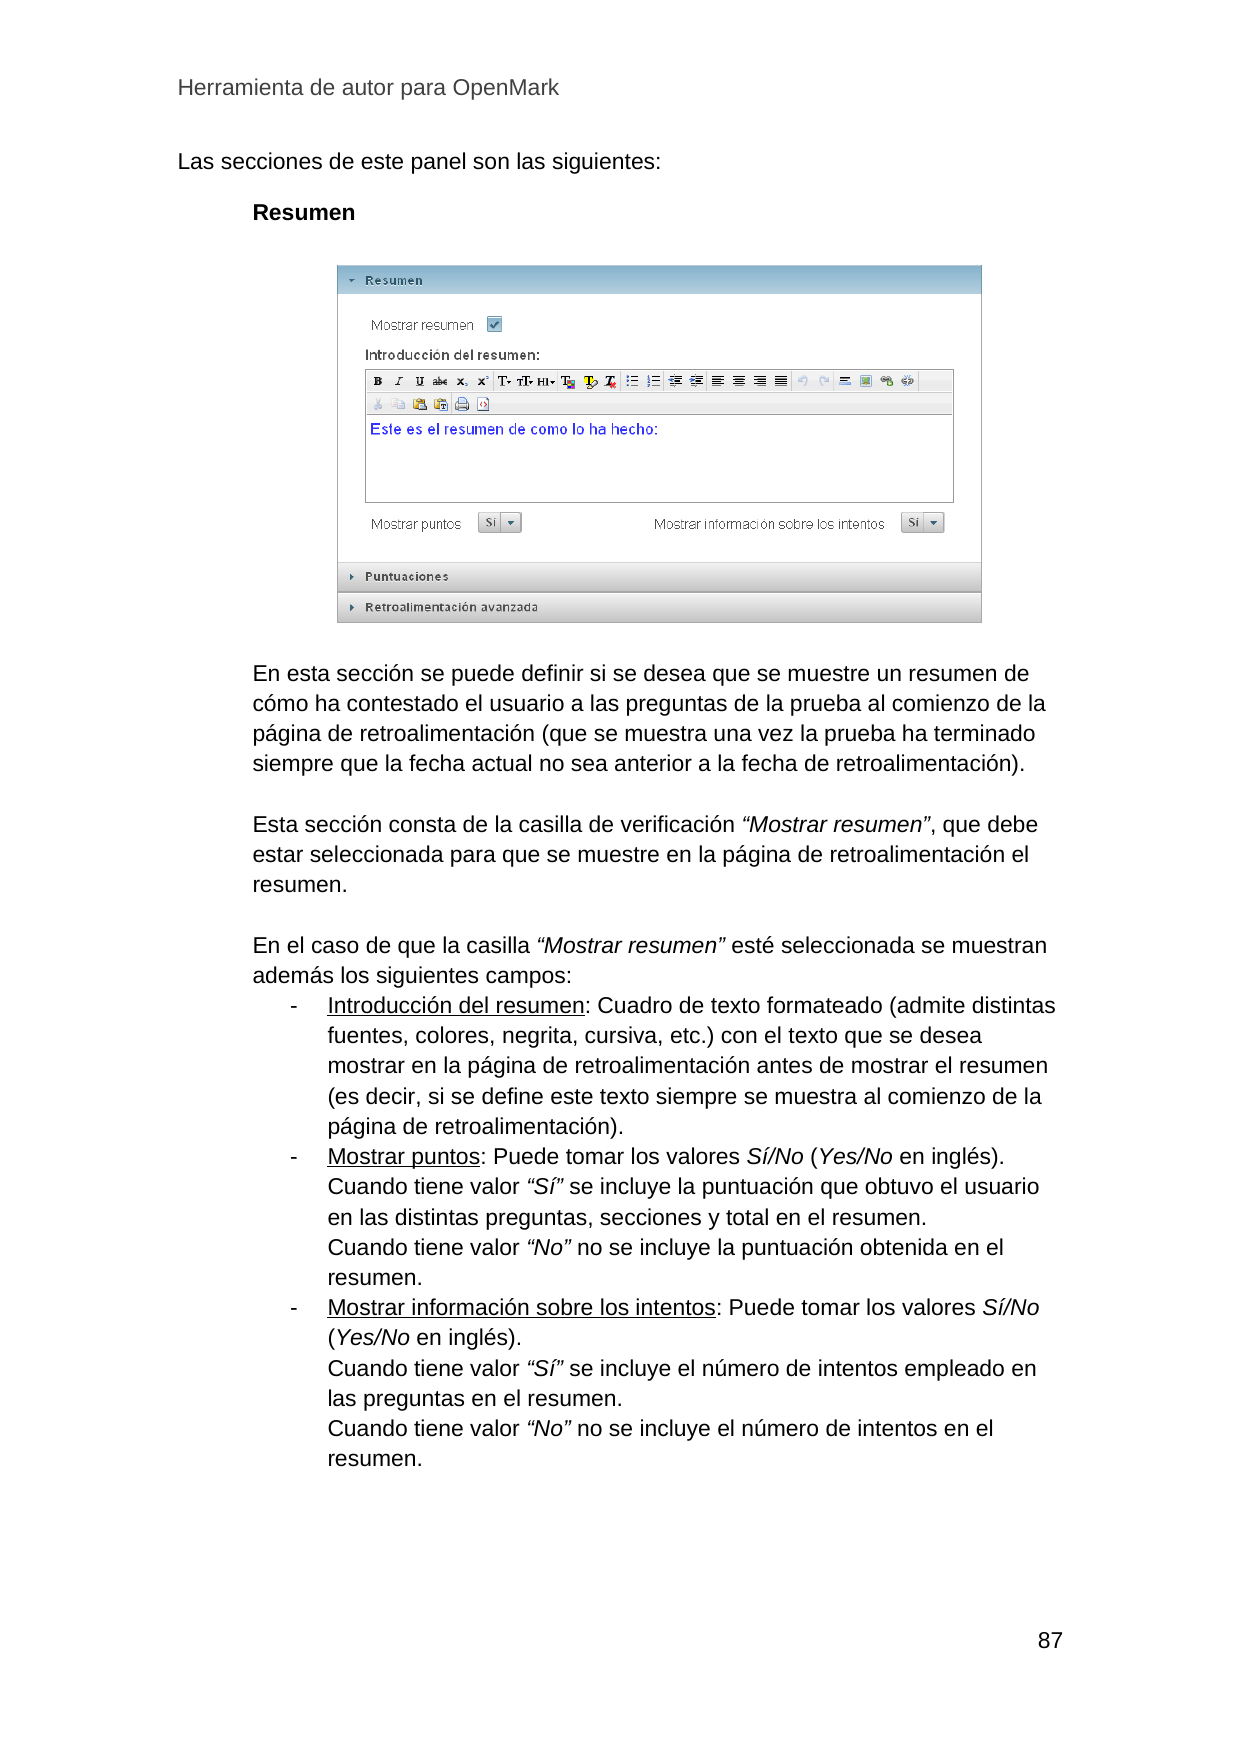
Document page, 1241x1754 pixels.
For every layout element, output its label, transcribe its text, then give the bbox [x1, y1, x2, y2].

list Esta sección consta de la casilla de verificación “Mostrar resumen”, que debe estar seleccionada para que se muestre en la página de retroalimentación el resumen. [252, 811, 1063, 897]
list Cuando tiene valor “No” no se incluye la puntuación obtenida en el resumen. [327, 1234, 1063, 1290]
list Cuando tiene valor “No” no se incluye el número de intentos en el resumen. [327, 1415, 1063, 1471]
list Cuando tiene valor “Sí” se incluye el número de intentos empleado en las preguntas en el resumen. [327, 1354, 1063, 1411]
list En esta sección se puede definir si se desea que se muestre un resumen de cómo ha contestado el usuario a las preguntas de la prueba al comienzo de la página de retroalimentación (que se muestra una vez la prueba ha terminado siempre que la fecha actual no sea anterior a la fecha de retroalimentación). [252, 660, 1063, 777]
list Mostrar información sobre los intentos: Puede tomar los valores Sí/No (Yes/No en inglés). [290, 1294, 1063, 1351]
list Cuando tiene valor “Sí” se incluye la puntuación que obtuvo el usuario en las distintas preguntas, secciones y total en el resumen. [327, 1173, 1063, 1230]
picture [329, 259, 986, 626]
subtitle Resumen [252, 199, 1063, 225]
list Introducción del resumen: Cuadro de texto formateado (admite distintas fuentes, colores, negrita, cursiva, etc.) con el texto que se desea mostrar en la página de retroalimentación antes de mostrar el resumen (es decir, si se define este texto siempre se muestra al comienzo de la página de retroalimentación). [290, 992, 1063, 1139]
list En el caso de que la casilla “Mostrar resumen” esté seleccionada se muestran además los siguientes campos: [252, 932, 1063, 988]
text Las secciones de este panel son las siguientes: [177, 148, 1063, 174]
list Mostrar puntos: Puede tomar los valores Sí/No (Yes/No en inglés). [290, 1143, 1063, 1169]
